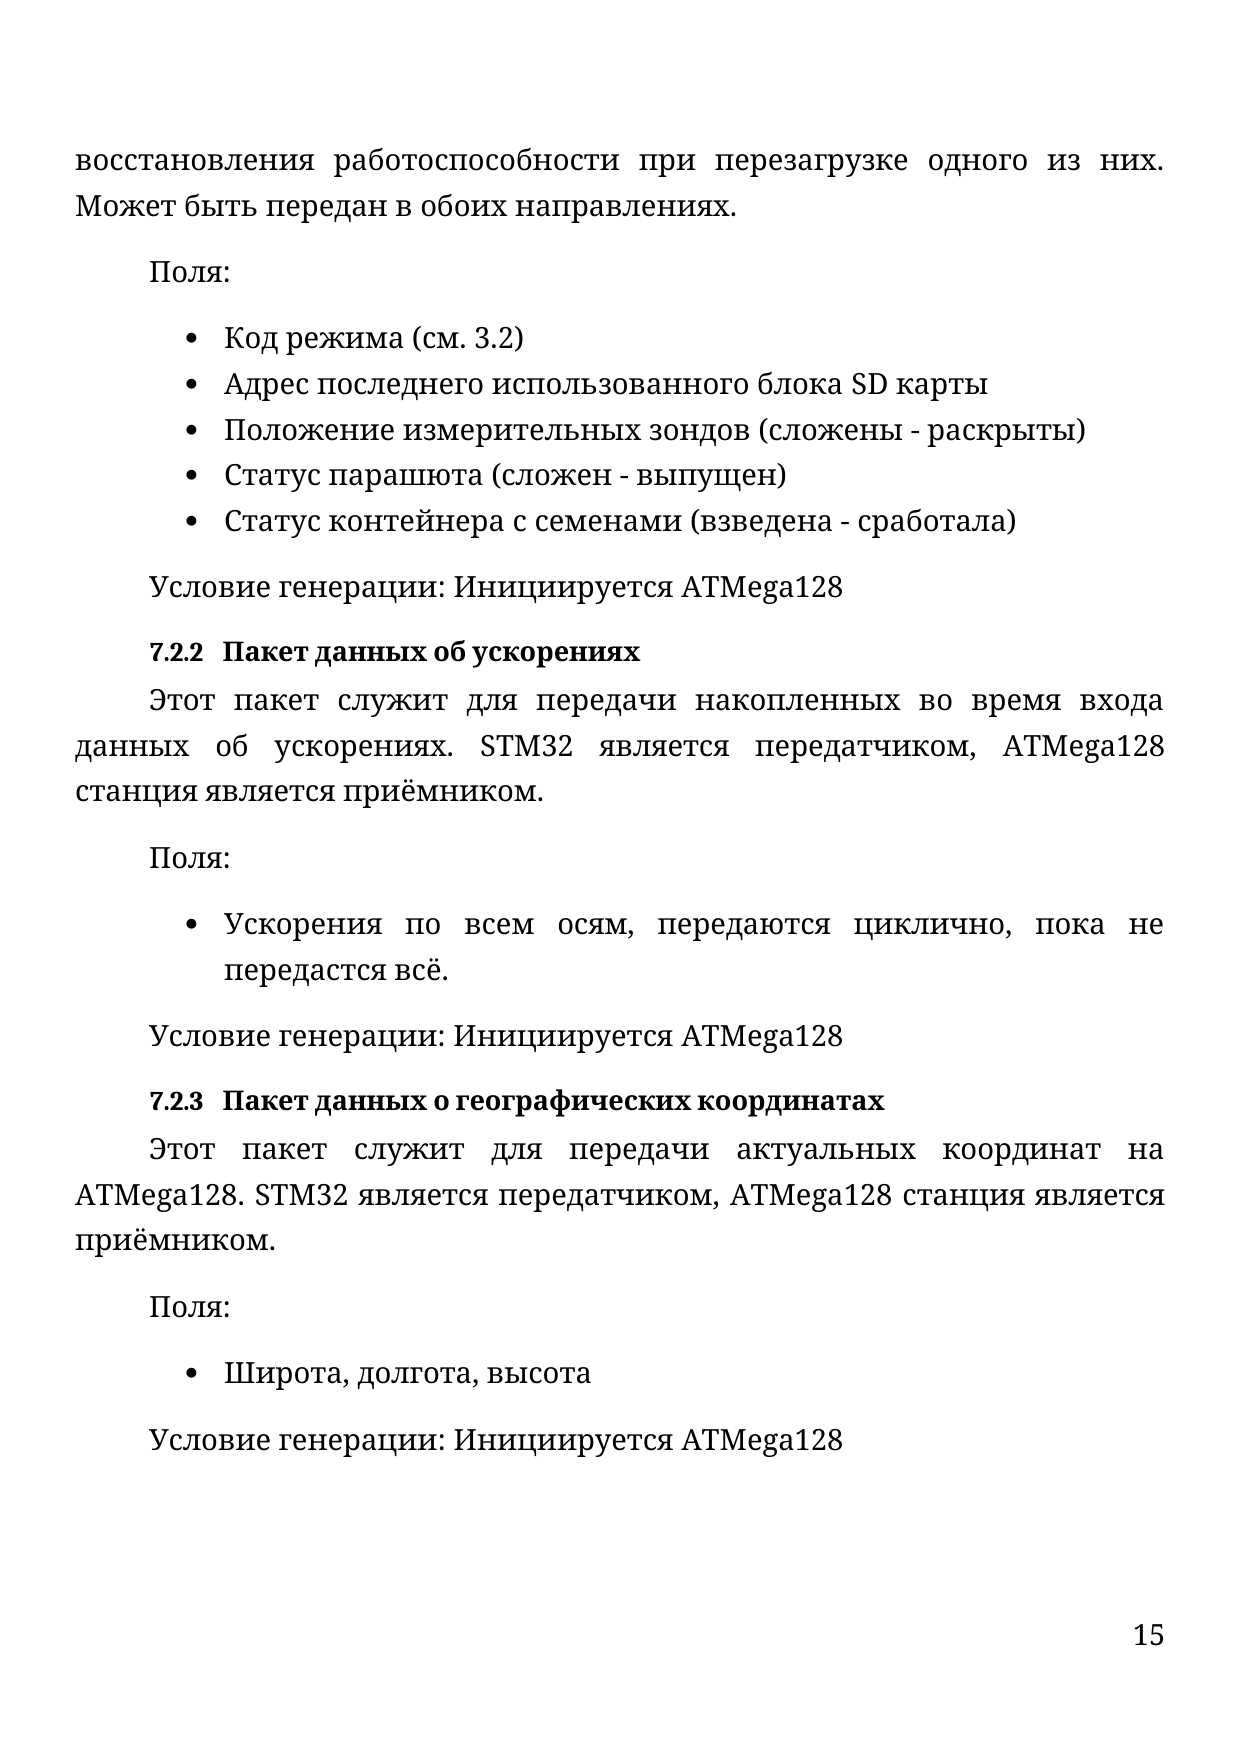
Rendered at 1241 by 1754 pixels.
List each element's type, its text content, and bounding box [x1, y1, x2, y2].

text Этот пакет служит для передачи накопленных во время входа данных об ускорениях. STM32 является передатчиком, ATMega128 станция является приёмником. [75, 679, 1165, 810]
list Статус контейнера с семенами (взведена - сработала) [186, 500, 1165, 540]
list Ускорения по всем осям, передаются циклично, пока не передастся всё. [186, 903, 1165, 989]
text Поля: [75, 1286, 1165, 1326]
text Условие генерации: Инициируется ATMega128 [149, 567, 1165, 606]
text Условие генерации: Инициируется ATMega128 [75, 1419, 1165, 1458]
list Положение измерительных зондов (сложены - раскрыты) [186, 409, 1165, 449]
text Условие генерации: Инициируется ATMega128 [75, 1016, 1165, 1055]
text Этот пакет служит для передачи актуальных координат на ATMega128. STM32 является передатчиком, ATMega128 станция является приёмником. [75, 1128, 1165, 1259]
subtitle Пакет данных о географических координатах [150, 1086, 1165, 1117]
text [75, 139, 1165, 224]
list Адрес последнего использованного блока SD карты [186, 363, 1165, 403]
list Широта, долгота, высота [186, 1352, 1165, 1392]
text Поля: [75, 251, 1165, 291]
list Код режима (см. 3.2) [186, 318, 1165, 357]
subtitle Пакет данных об ускорениях [150, 637, 1165, 668]
list Статус парашюта (сложен - выпущен) [186, 455, 1165, 494]
text Поля: [75, 837, 1165, 877]
